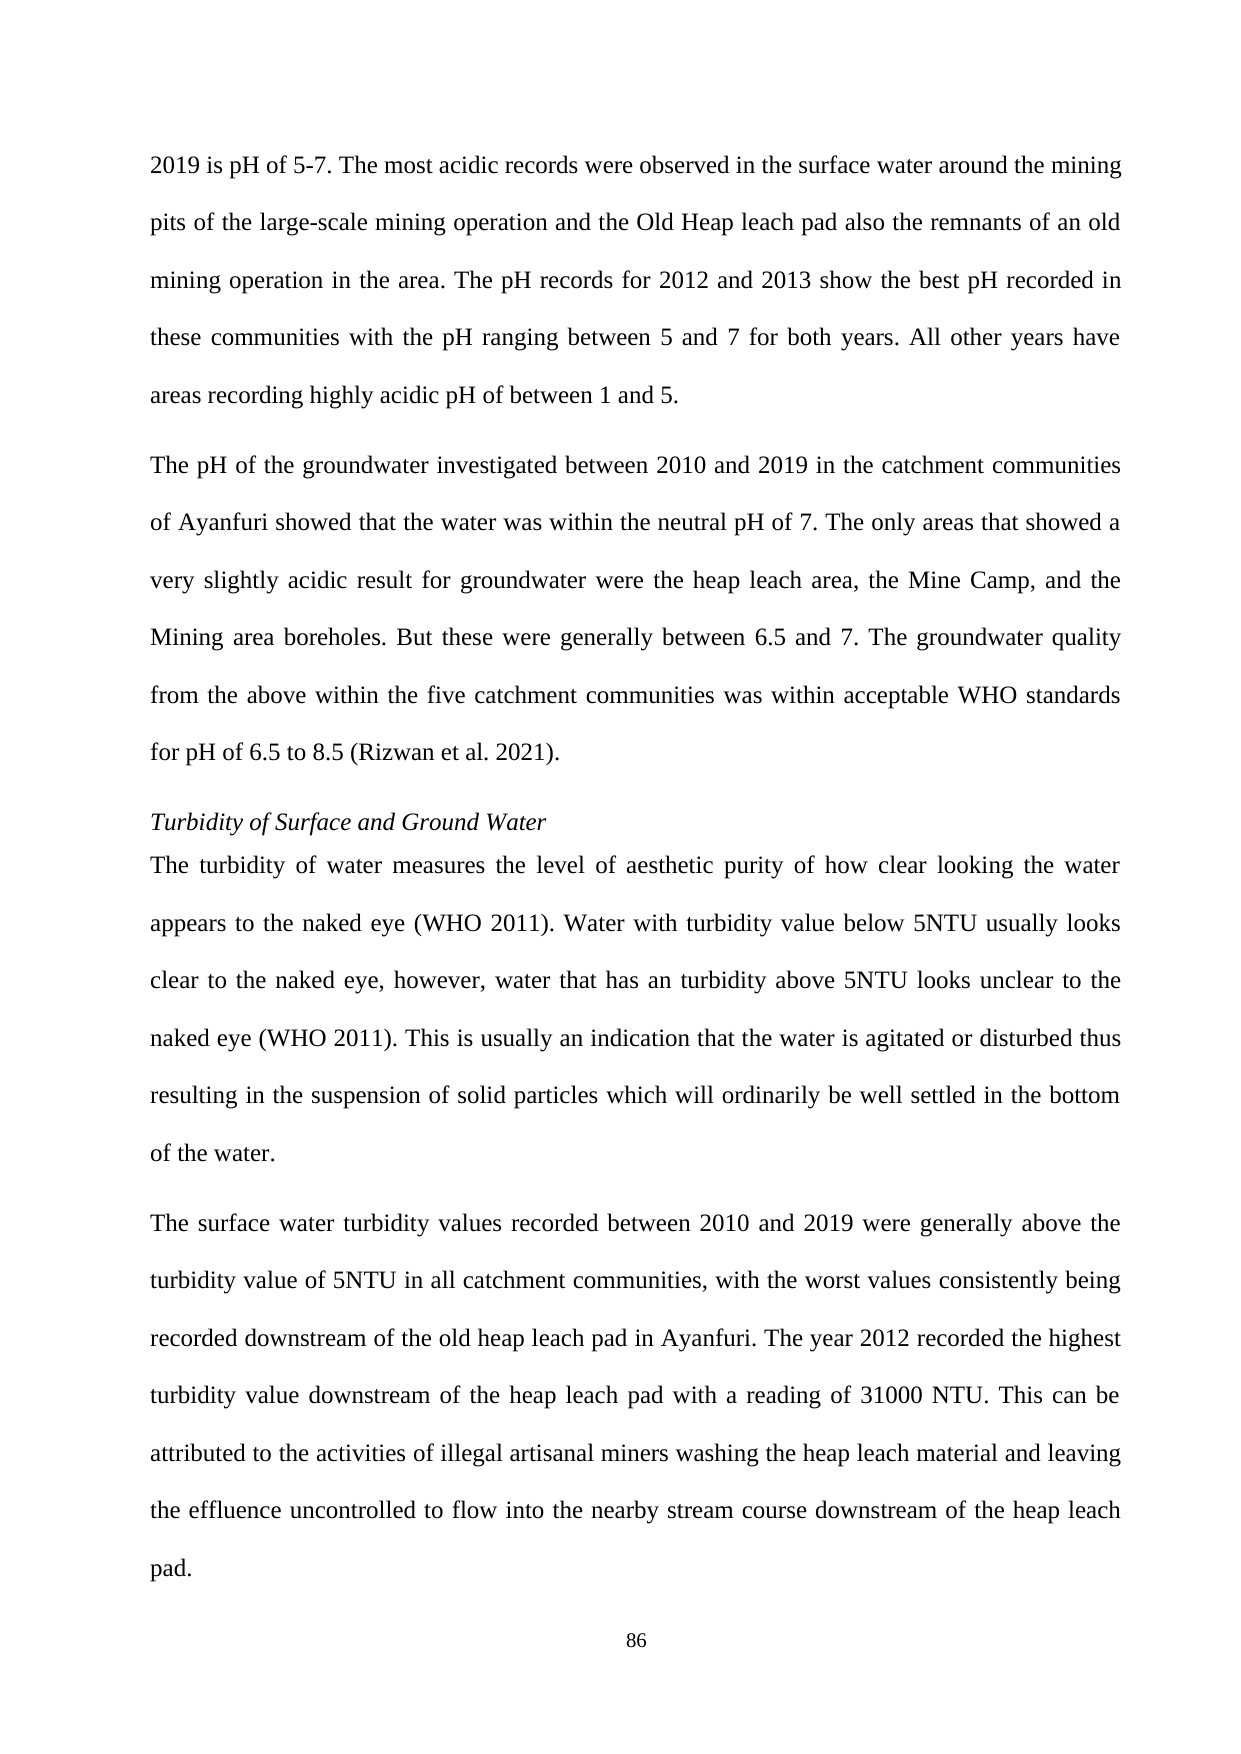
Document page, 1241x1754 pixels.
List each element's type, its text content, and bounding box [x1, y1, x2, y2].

subtitle Turbidity of Surface and Ground Water [150, 807, 1122, 836]
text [150, 150, 1122, 409]
text The surface water turbidity values recorded between 2010 and 2019 were generally above the turbidity value of 5NTU in all catchment communities, with the worst values consistently being recorded downstream of the old heap leach pad in Ayanfuri. The year 2012 recorded the highest turbidity value downstream of the heap leach pad with a reading of 31000 NTU. This can be attributed to the activities of illegal artisanal miners washing the heap leach material and leaving the effluence uncontrolled to flow into the nearby stream course downstream of the heap leach pad. [150, 1208, 1122, 1582]
text The turbidity of water measures the level of aesthetic purity of how clear looking the water appears to the naked eye (WHO 2011). Water with turbidity value below 5NTU usually looks clear to the naked eye, however, water that has an turbidity above 5NTU looks unclear to the naked eye (WHO 2011). This is usually an indication that the water is agitated or disturbed thus resulting in the suspension of solid particles which will ordinarily be well settled in the bottom of the water. [150, 851, 1122, 1167]
text The pH of the groundwater investigated between 2010 and 2019 in the catchment communities of Ayanfuri showed that the water was within the neutral pH of 7. The only areas that showed a very slightly acidic result for groundwater were the heap leach area, the Mine Camp, and the Mining area boreholes. But these were generally between 6.5 and 7. The groundwater quality from the above within the five catchment communities was within acceptable WHO standards for pH of 6.5 to 8.5 (Rizwan et al. 2021). [150, 450, 1122, 766]
